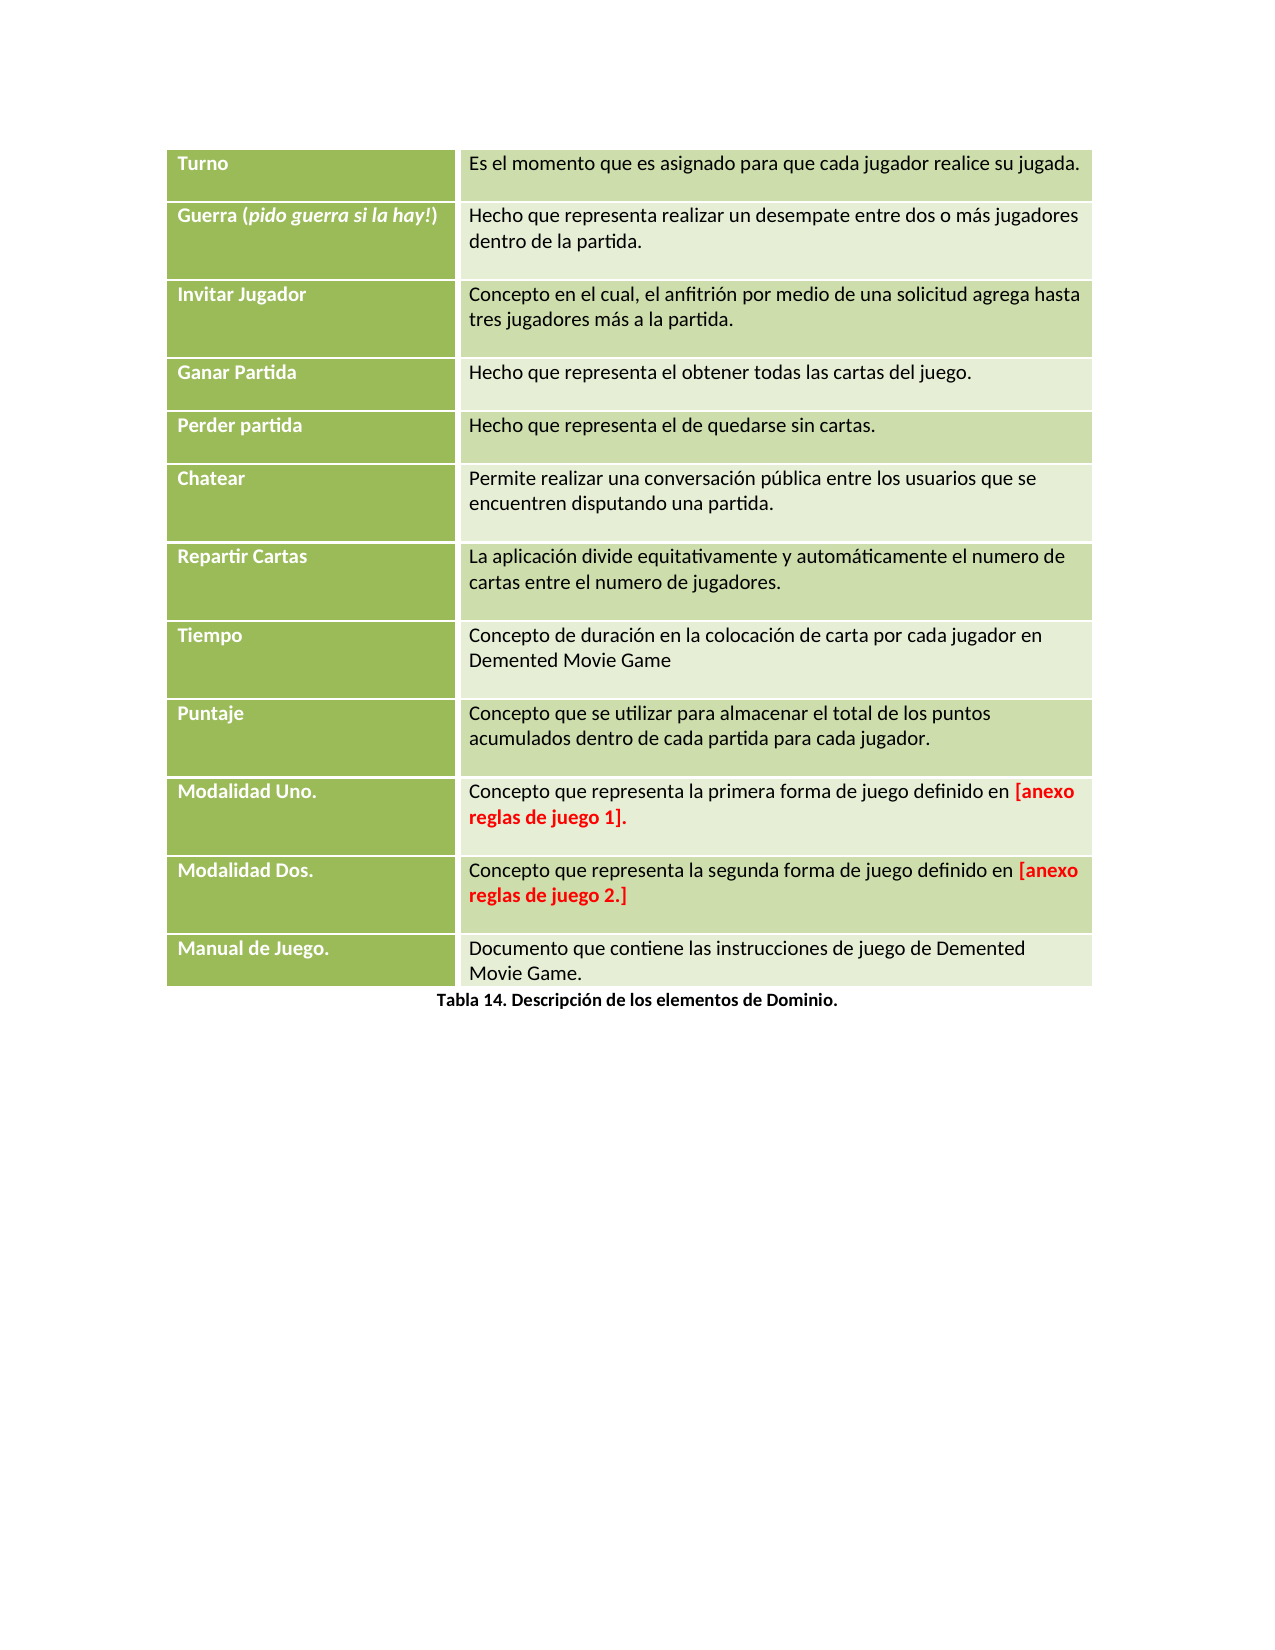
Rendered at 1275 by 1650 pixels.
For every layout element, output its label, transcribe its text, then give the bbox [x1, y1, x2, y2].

table_cell La aplicación divide equitativamente y automáticamente el numero de cartas entre el numero de jugadores. [461, 544, 1092, 620]
table_cell Modalidad Dos. [167, 857, 455, 933]
table_cell Hecho que representa el de quedarse sin cartas. [461, 412, 1092, 463]
table_cell Concepto que representa la primera forma de juego definido en [anexo reglas de juego 1]. [461, 779, 1092, 855]
table_cell Permite realizar una conversación pública entre los usuarios que se encuentren disputando una partida. [461, 465, 1092, 541]
table_cell Invitar Jugador [167, 281, 455, 357]
table_cell Repartir Cartas [167, 544, 455, 620]
text Tabla 14. Descripción de los elementos de Dominio. [177, 988, 1098, 1011]
table_cell Modalidad Uno. [167, 779, 455, 855]
table_cell Hecho que representa el obtener todas las cartas del juego. [461, 359, 1092, 410]
table_cell Hecho que representa realizar un desempate entre dos o más jugadores dentro de la partida. [461, 203, 1092, 279]
table_cell Ganar Partida [167, 359, 455, 410]
table_cell Documento que contiene las instrucciones de juego de Demented Movie Game. [461, 935, 1092, 986]
table_cell Guerra (pido guerra si la hay!) [167, 203, 455, 279]
table_cell Tiempo [167, 622, 455, 698]
table_cell Concepto que se utilizar para almacenar el total de los puntos acumulados dentro de cada partida para cada jugador. [461, 700, 1092, 776]
table_cell Perder partida [167, 412, 455, 463]
table_cell Chatear [167, 465, 455, 541]
table_cell Concepto de duración en la colocación de carta por cada jugador en Demented Movie Game [461, 622, 1092, 698]
table_cell Es el momento que es asignado para que cada jugador realice su jugada. [461, 150, 1092, 201]
table_cell Concepto que representa la segunda forma de juego definido en [anexo reglas de juego 2.] [461, 857, 1092, 933]
table_cell Manual de Juego. [167, 935, 455, 986]
table_cell Turno [167, 150, 455, 201]
table_cell Puntaje [167, 700, 455, 776]
table_cell Concepto en el cual, el anfitrión por medio de una solicitud agrega hasta tres jugadores más a la partida. [461, 281, 1092, 357]
